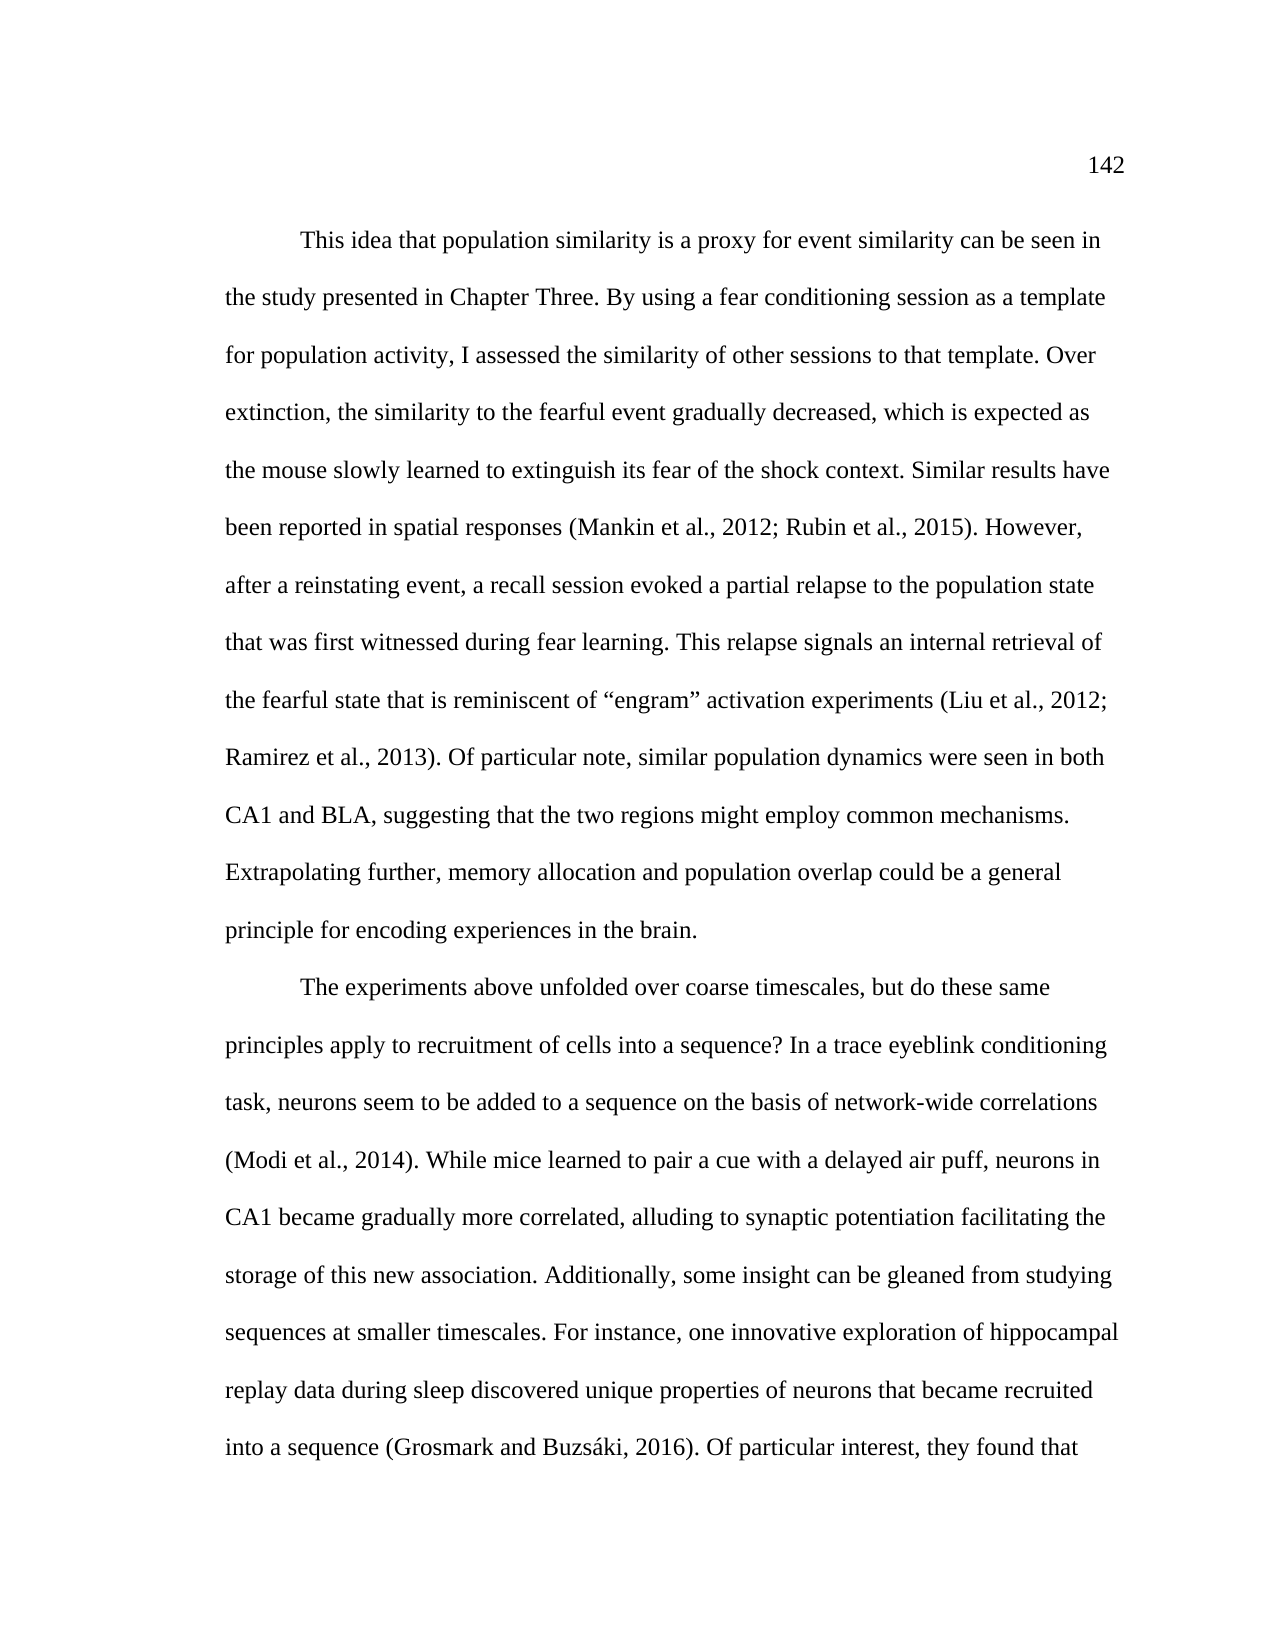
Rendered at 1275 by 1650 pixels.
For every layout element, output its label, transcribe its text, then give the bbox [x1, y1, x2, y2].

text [225, 972, 1125, 1461]
text This idea that population similarity is a proxy for event similarity can be seen in the study presented in Chapter Three. By using a fear conditioning session as a template for population activity, I assessed the similarity of other sessions to that template. Over extinction, the similarity to the fearful event gradually decreased, which is expected as the mouse slowly learned to extinguish its fear of the shock context. Similar results have been reported in spatial responses (Mankin et al., 2012; Rubin et al., 2015). However, after a reinstating event, a recall session evoked a partial relapse to the population state that was first witnessed during fear learning. This relapse signals an internal retrieval of the fearful state that is reminiscent of “engram” activation experiments (Liu et al., 2012; Ramirez et al., 2013). Of particular note, similar population dynamics were seen in both CA1 and BLA, suggesting that the two regions might employ common mechanisms. Extrapolating further, memory allocation and population overlap could be a general principle for encoding experiences in the brain. [225, 225, 1125, 944]
